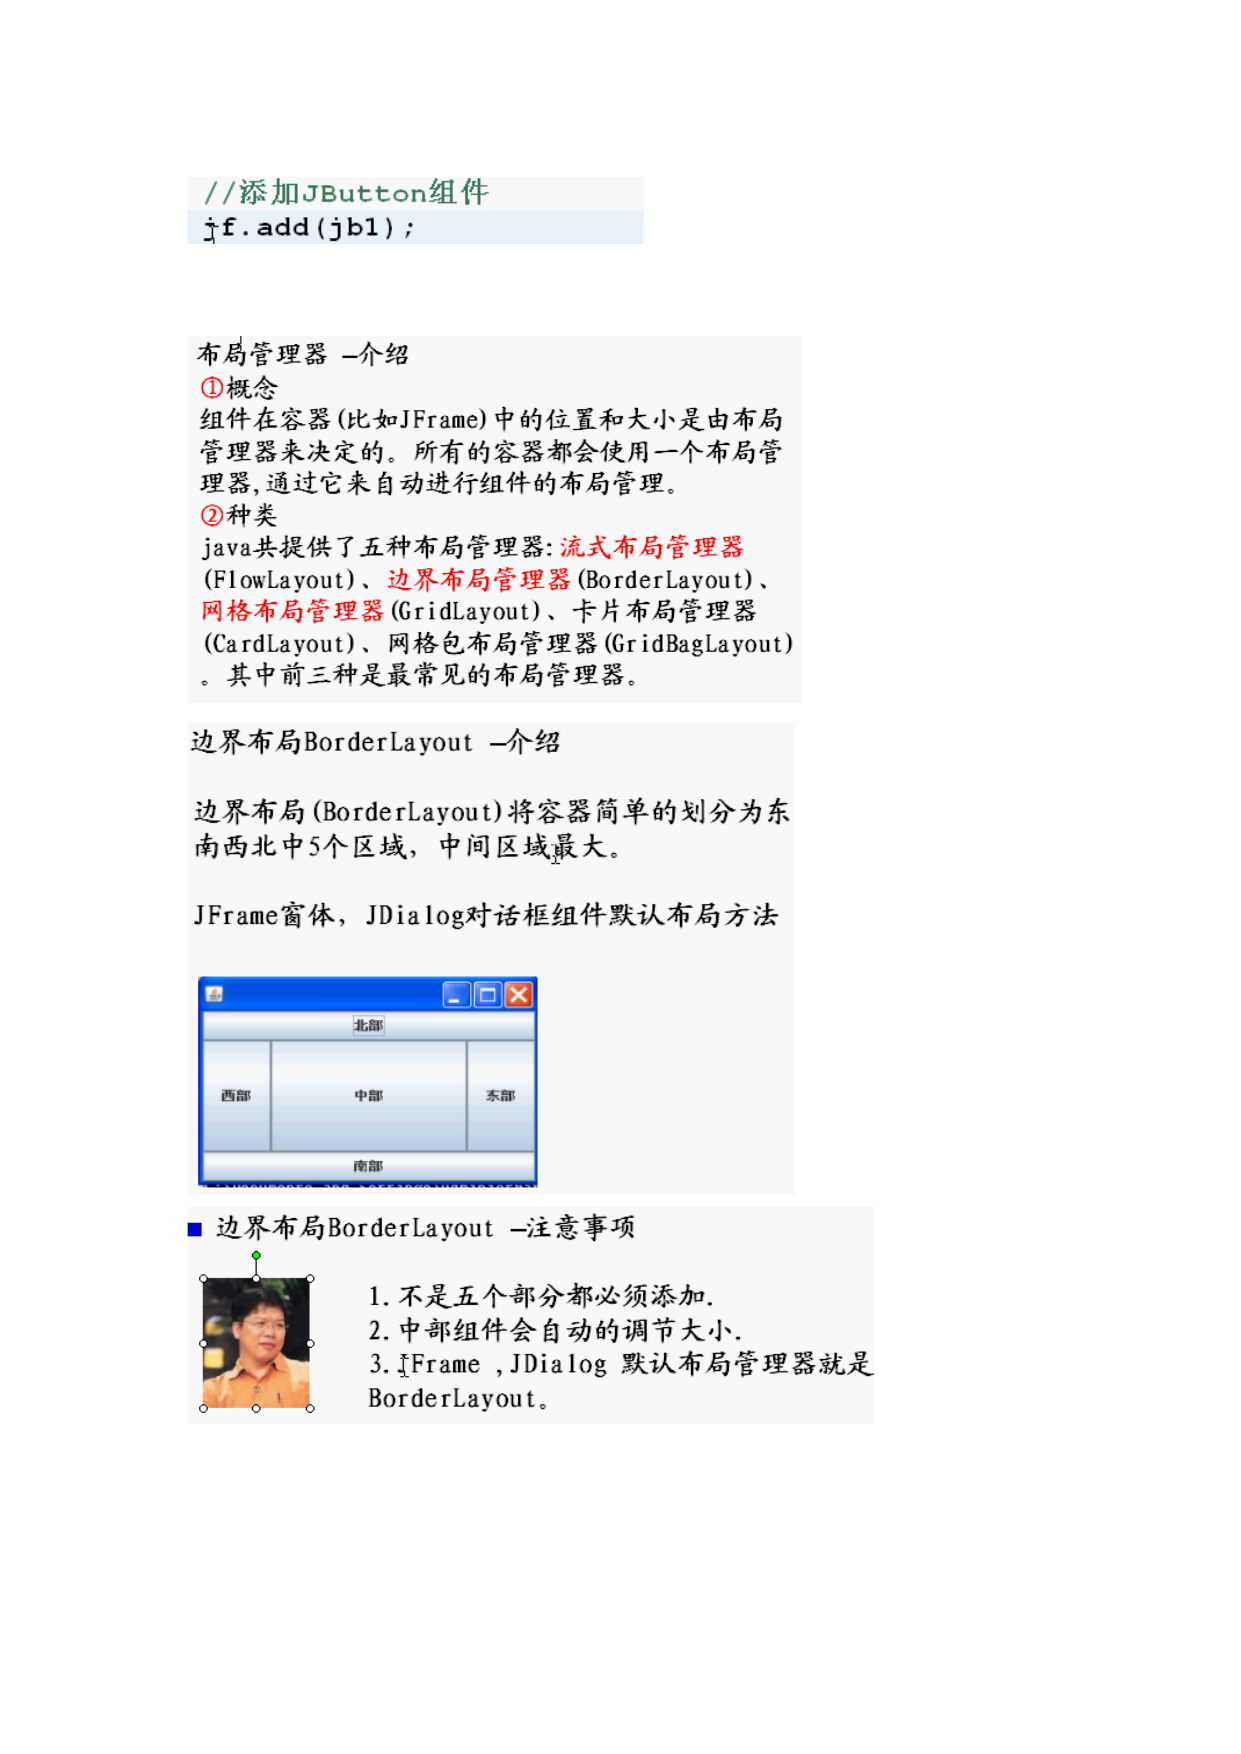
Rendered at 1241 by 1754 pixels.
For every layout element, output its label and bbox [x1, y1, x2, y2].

picture [187, 1207, 875, 1424]
picture [187, 177, 644, 244]
picture [187, 722, 796, 1195]
picture [187, 336, 804, 703]
